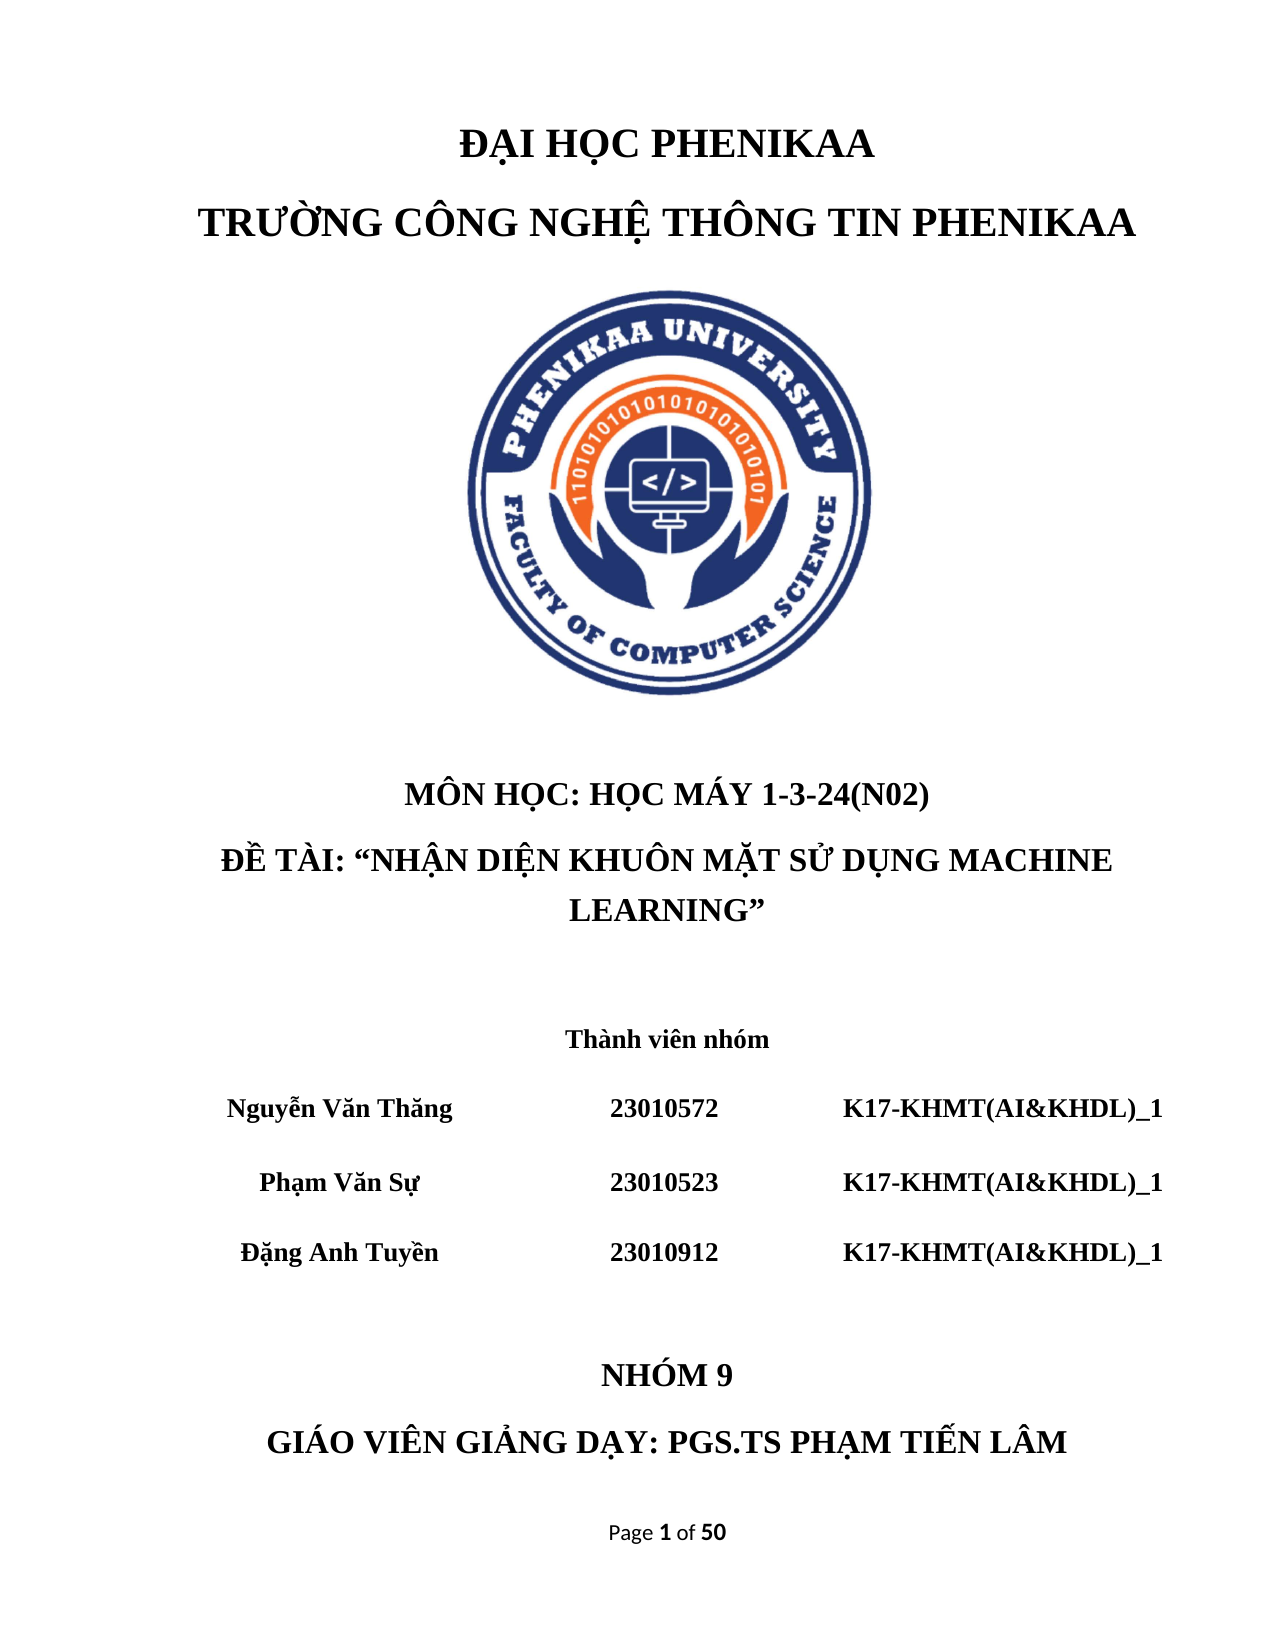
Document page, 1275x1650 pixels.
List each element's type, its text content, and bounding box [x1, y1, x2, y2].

table_cell K17-KHMT(AI&KHDL)_1 [826, 1236, 1180, 1306]
table_cell Đặng Anh Tuyền [177, 1236, 502, 1306]
picture [433, 276, 901, 705]
table_cell Phạm Văn Sự [177, 1167, 502, 1236]
text GIÁO VIÊN GIẢNG DẠY: PGS.TS PHẠM TIẾN LÂM [177, 1422, 1157, 1497]
table_header K17-KHMT(AI&KHDL)_1 [826, 1093, 1180, 1167]
table_cell 23010523 [502, 1167, 826, 1236]
text MÔN HỌC: HỌC MÁY 1-3-24(N02) [177, 774, 1157, 812]
table_header 23010572 [502, 1093, 826, 1167]
text Thành viên nhóm [177, 1023, 1157, 1054]
text ĐẠI HỌC PHENIKAA [177, 118, 1157, 166]
table_cell K17-KHMT(AI&KHDL)_1 [826, 1167, 1180, 1236]
table_header Nguyễn Văn Thăng [177, 1093, 502, 1167]
text TRƯỜNG CÔNG NGHỆ THÔNG TIN PHENIKAA [177, 197, 1157, 245]
table_cell 23010912 [502, 1236, 826, 1306]
text NHÓM 9 [177, 1356, 1157, 1394]
text ĐỀ TÀI: “NHẬN DIỆN KHUÔN MẶT SỬ DỤNG MACHINE LEARNING” [177, 840, 1157, 928]
